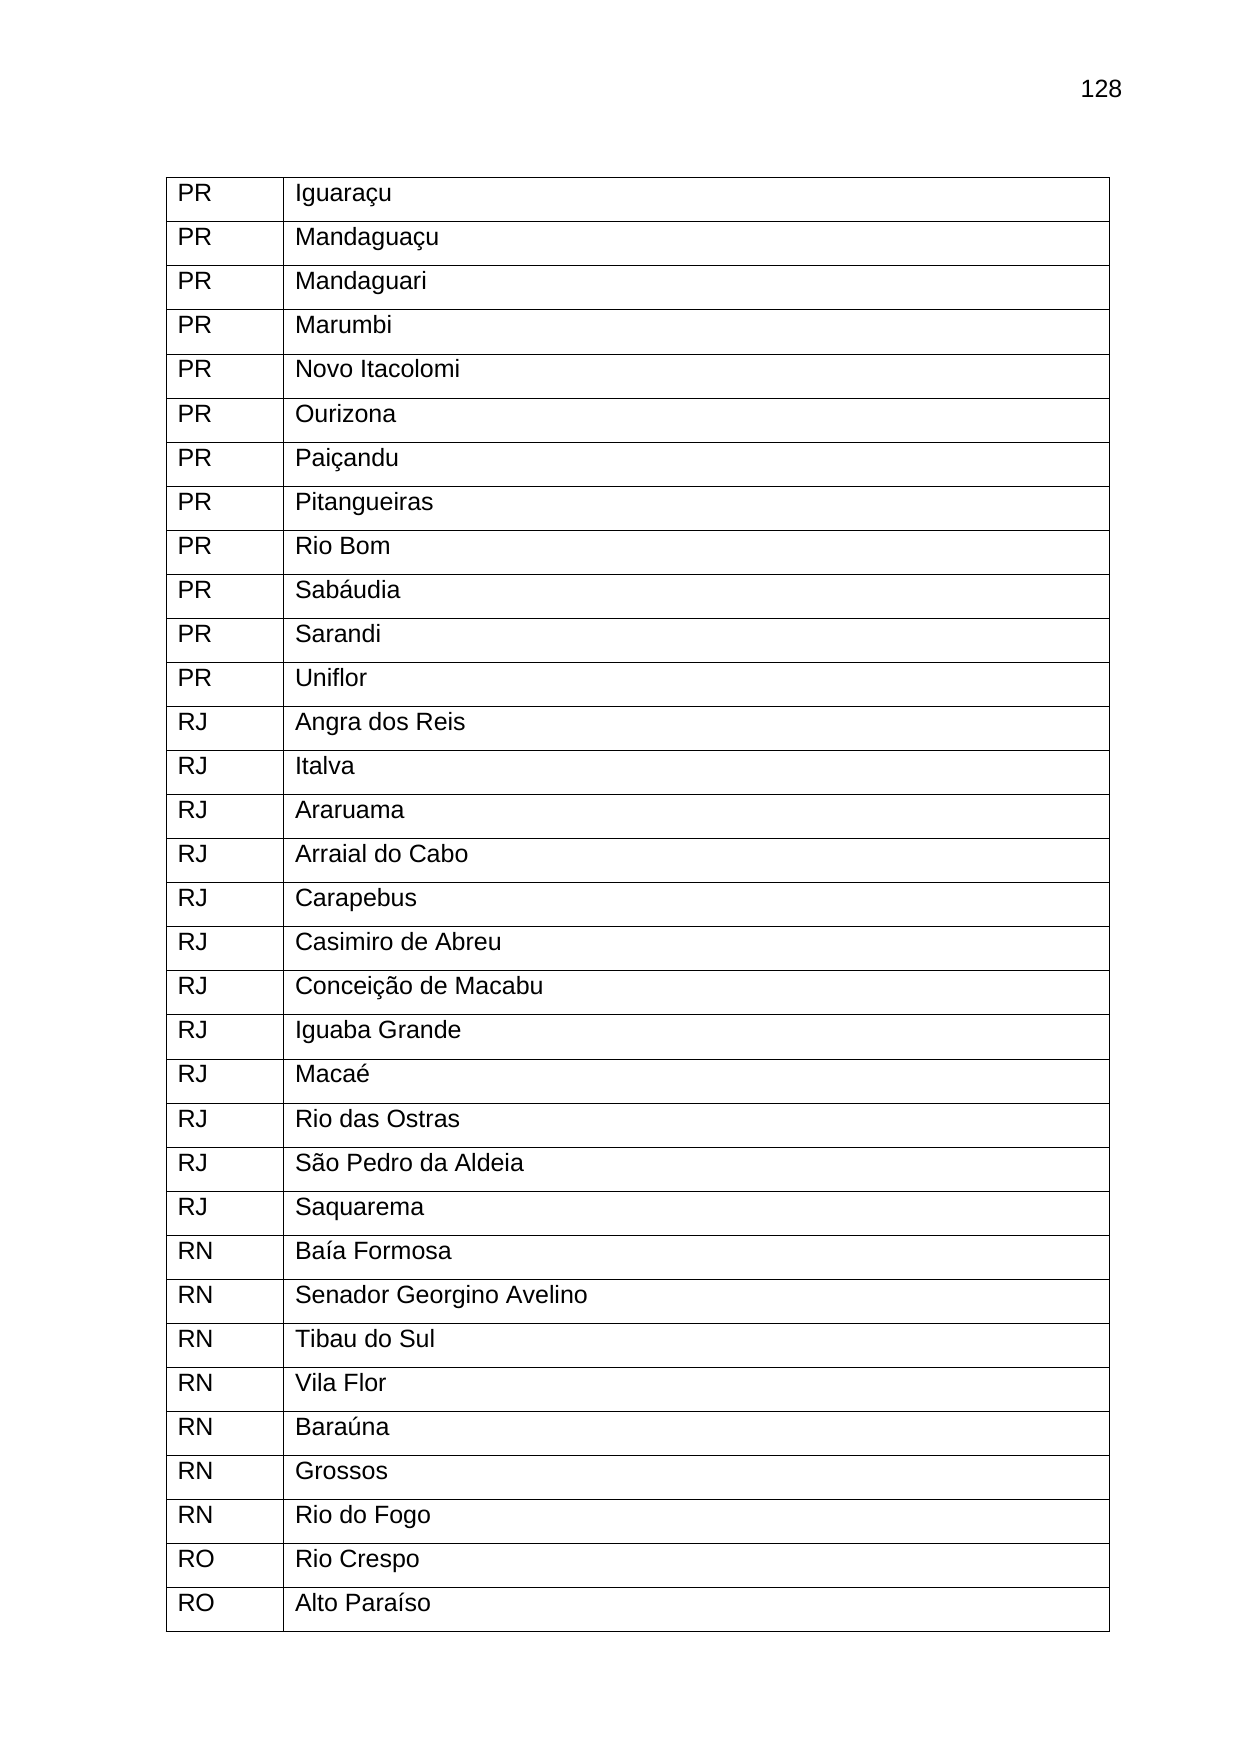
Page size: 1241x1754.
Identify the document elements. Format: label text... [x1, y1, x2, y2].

table_cell Novo Itacolomi [284, 355, 1109, 397]
table_cell RJ [167, 927, 283, 970]
table_cell Angra dos Reis [284, 707, 1109, 750]
table_cell Uniflor [284, 663, 1109, 706]
table_cell Baraúna [284, 1412, 1109, 1455]
table_cell RN [167, 1368, 283, 1411]
table_cell Arraial do Cabo [284, 839, 1109, 882]
table_cell RJ [167, 795, 283, 838]
table_cell Vila Flor [284, 1368, 1109, 1411]
table_cell RN [167, 1500, 283, 1543]
table_cell Rio Bom [284, 531, 1109, 574]
table_cell PR [167, 443, 283, 486]
table_cell RJ [167, 751, 283, 794]
table_cell Paiçandu [284, 443, 1109, 486]
table_cell Iguaraçu [284, 178, 1109, 221]
table_cell Tibau do Sul [284, 1324, 1109, 1367]
table_cell Senador Georgino Avelino [284, 1280, 1109, 1323]
table_cell PR [167, 178, 283, 221]
table_cell Rio do Fogo [284, 1500, 1109, 1543]
table_cell RN [167, 1324, 283, 1367]
table_cell São Pedro da Aldeia [284, 1148, 1109, 1191]
table_cell RO [167, 1544, 283, 1587]
table_cell Pitangueiras [284, 487, 1109, 530]
table_cell RN [167, 1280, 283, 1323]
table_cell PR [167, 487, 283, 530]
table_cell PR [167, 619, 283, 662]
table_cell RN [167, 1456, 283, 1499]
table_cell Saquarema [284, 1192, 1109, 1235]
table_cell PR [167, 310, 283, 353]
table_cell RJ [167, 971, 283, 1014]
table_cell PR [167, 531, 283, 574]
table_cell RJ [167, 1192, 283, 1235]
table_cell RJ [167, 839, 283, 882]
table_cell PR [167, 575, 283, 618]
table_cell RJ [167, 1104, 283, 1147]
table_cell RJ [167, 1060, 283, 1102]
table_cell RJ [167, 1015, 283, 1058]
table_cell PR [167, 222, 283, 265]
table_cell Mandaguaçu [284, 222, 1109, 265]
table_cell RJ [167, 883, 283, 926]
table_cell Marumbi [284, 310, 1109, 353]
table_cell Ourizona [284, 399, 1109, 442]
table_cell Rio Crespo [284, 1544, 1109, 1587]
table_cell Casimiro de Abreu [284, 927, 1109, 970]
table_cell Rio das Ostras [284, 1104, 1109, 1147]
table_cell Italva [284, 751, 1109, 794]
table_cell Araruama [284, 795, 1109, 838]
table_cell RN [167, 1236, 283, 1279]
table_cell RO [167, 1588, 283, 1631]
table_cell Alto Paraíso [284, 1588, 1109, 1631]
table_cell Iguaba Grande [284, 1015, 1109, 1058]
table_cell PR [167, 266, 283, 309]
table_cell Conceição de Macabu [284, 971, 1109, 1014]
table_cell RN [167, 1412, 283, 1455]
table_cell Grossos [284, 1456, 1109, 1499]
table_cell Mandaguari [284, 266, 1109, 309]
table_cell Macaé [284, 1060, 1109, 1102]
table_cell Sabáudia [284, 575, 1109, 618]
table_cell RJ [167, 1148, 283, 1191]
table_cell PR [167, 663, 283, 706]
table_cell Sarandi [284, 619, 1109, 662]
table_cell RJ [167, 707, 283, 750]
table_cell Carapebus [284, 883, 1109, 926]
table_cell PR [167, 399, 283, 442]
table_cell Baía Formosa [284, 1236, 1109, 1279]
table_cell PR [167, 355, 283, 397]
